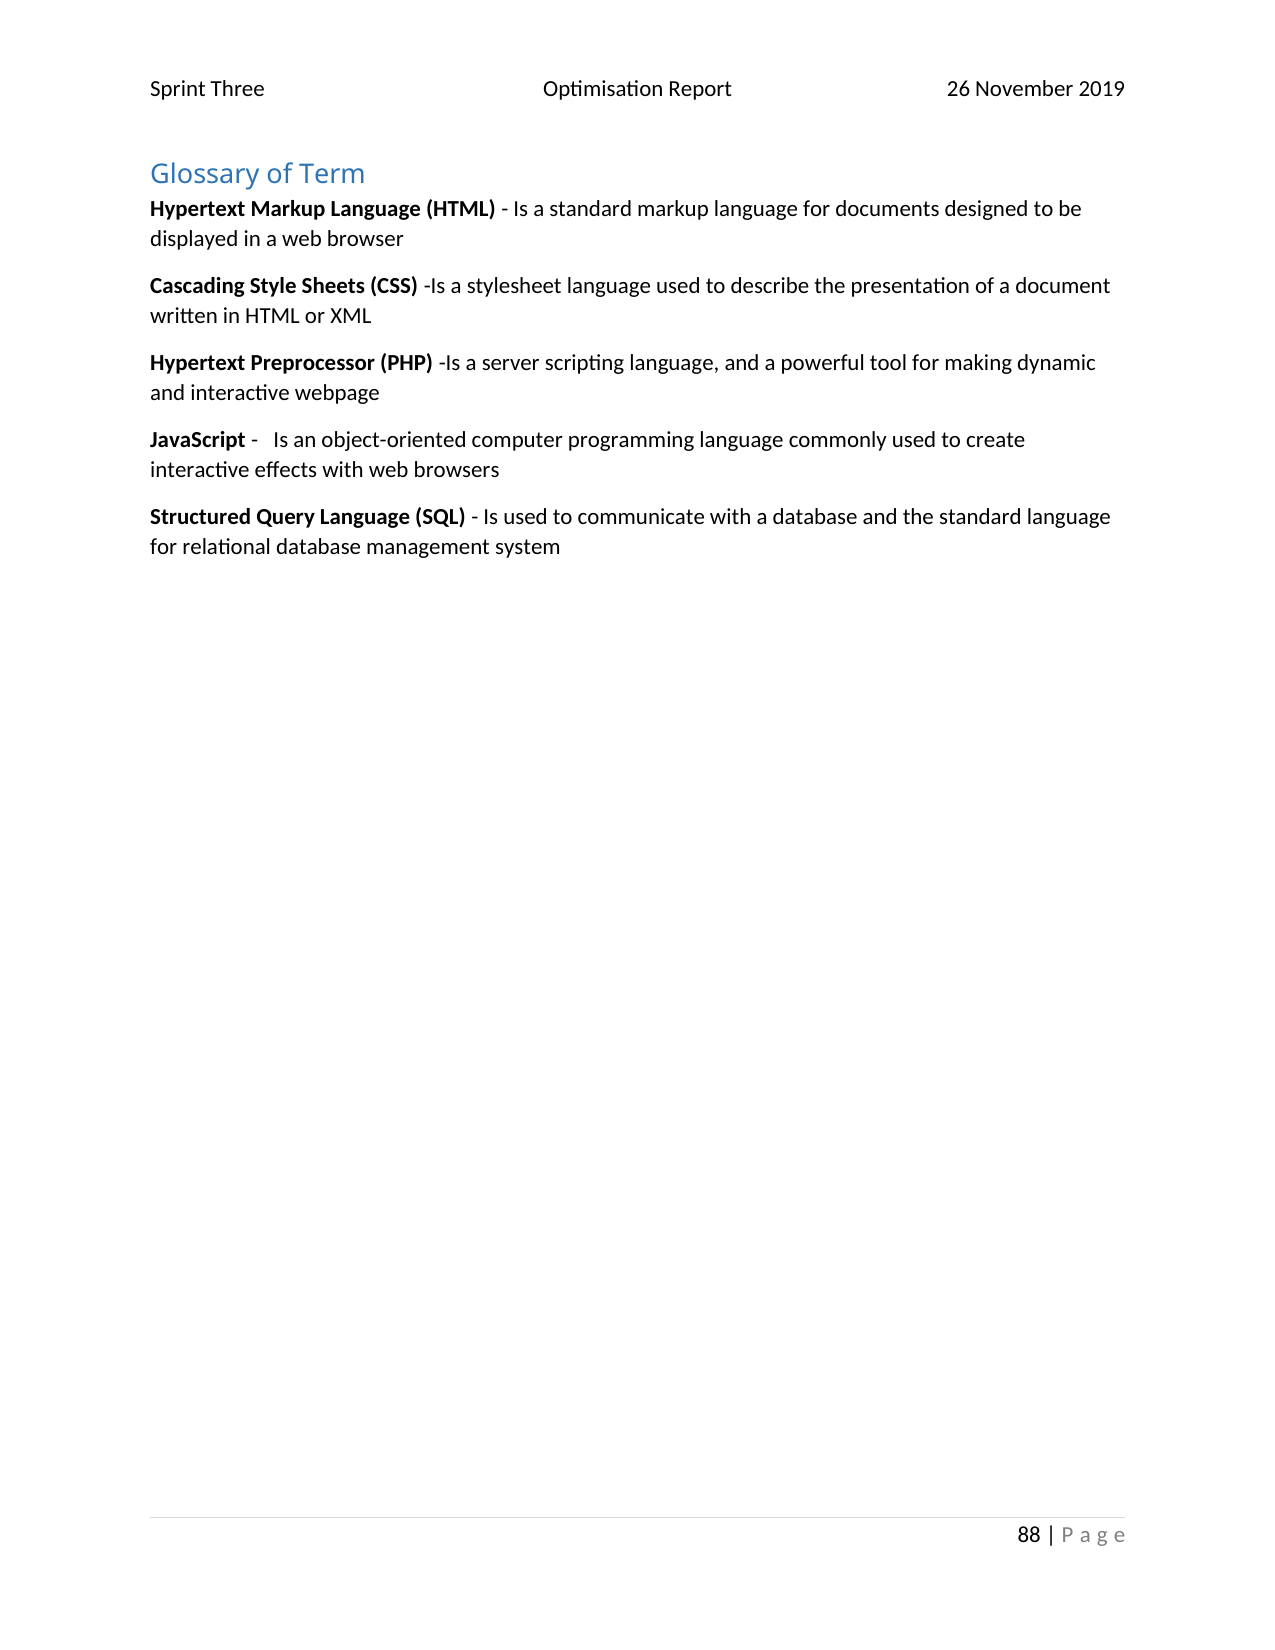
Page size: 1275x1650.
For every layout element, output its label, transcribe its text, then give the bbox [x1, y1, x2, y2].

subtitle Glossary of Term [150, 154, 1125, 191]
text Cascading Style Sheets (CSS) -Is a stylesheet language used to describe the presentation of a document written in HTML or XML [150, 271, 1125, 329]
text JavaScript - Is an object-oriented computer programming language commonly used to create interactive effects with web browsers [150, 425, 1125, 483]
text Hypertext Preprocessor (PHP) -Is a server scripting language, and a powerful tool for making dynamic and interactive webpage [150, 348, 1125, 406]
text Structured Query Language (SQL) - Is used to communicate with a database and the standard language for relational database management system [150, 502, 1125, 561]
text Hypertext Markup Language (HTML) - Is a standard markup language for documents designed to be displayed in a web browser [150, 194, 1125, 252]
